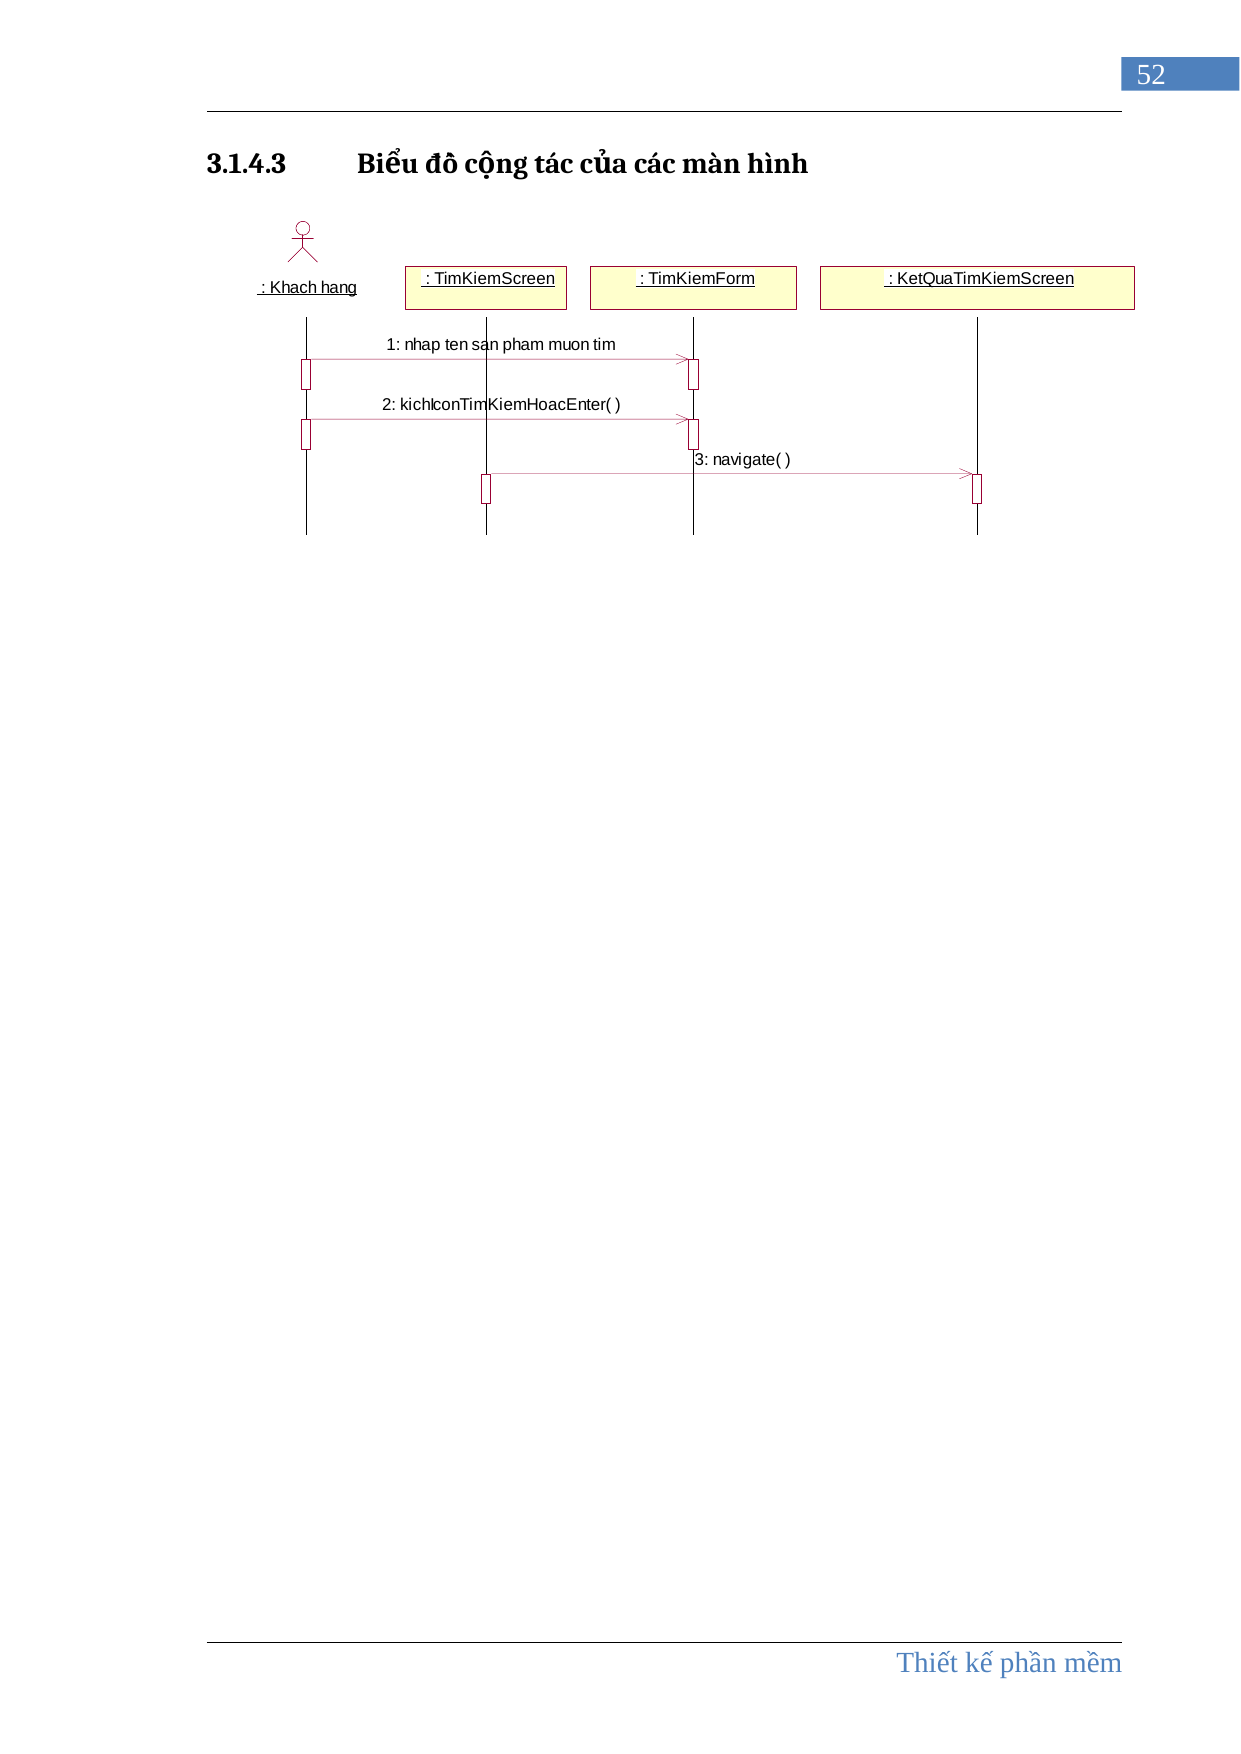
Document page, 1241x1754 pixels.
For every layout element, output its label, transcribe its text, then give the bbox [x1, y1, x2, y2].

subtitle Biểu đồ cộng tác của các màn hình [207, 148, 1122, 181]
